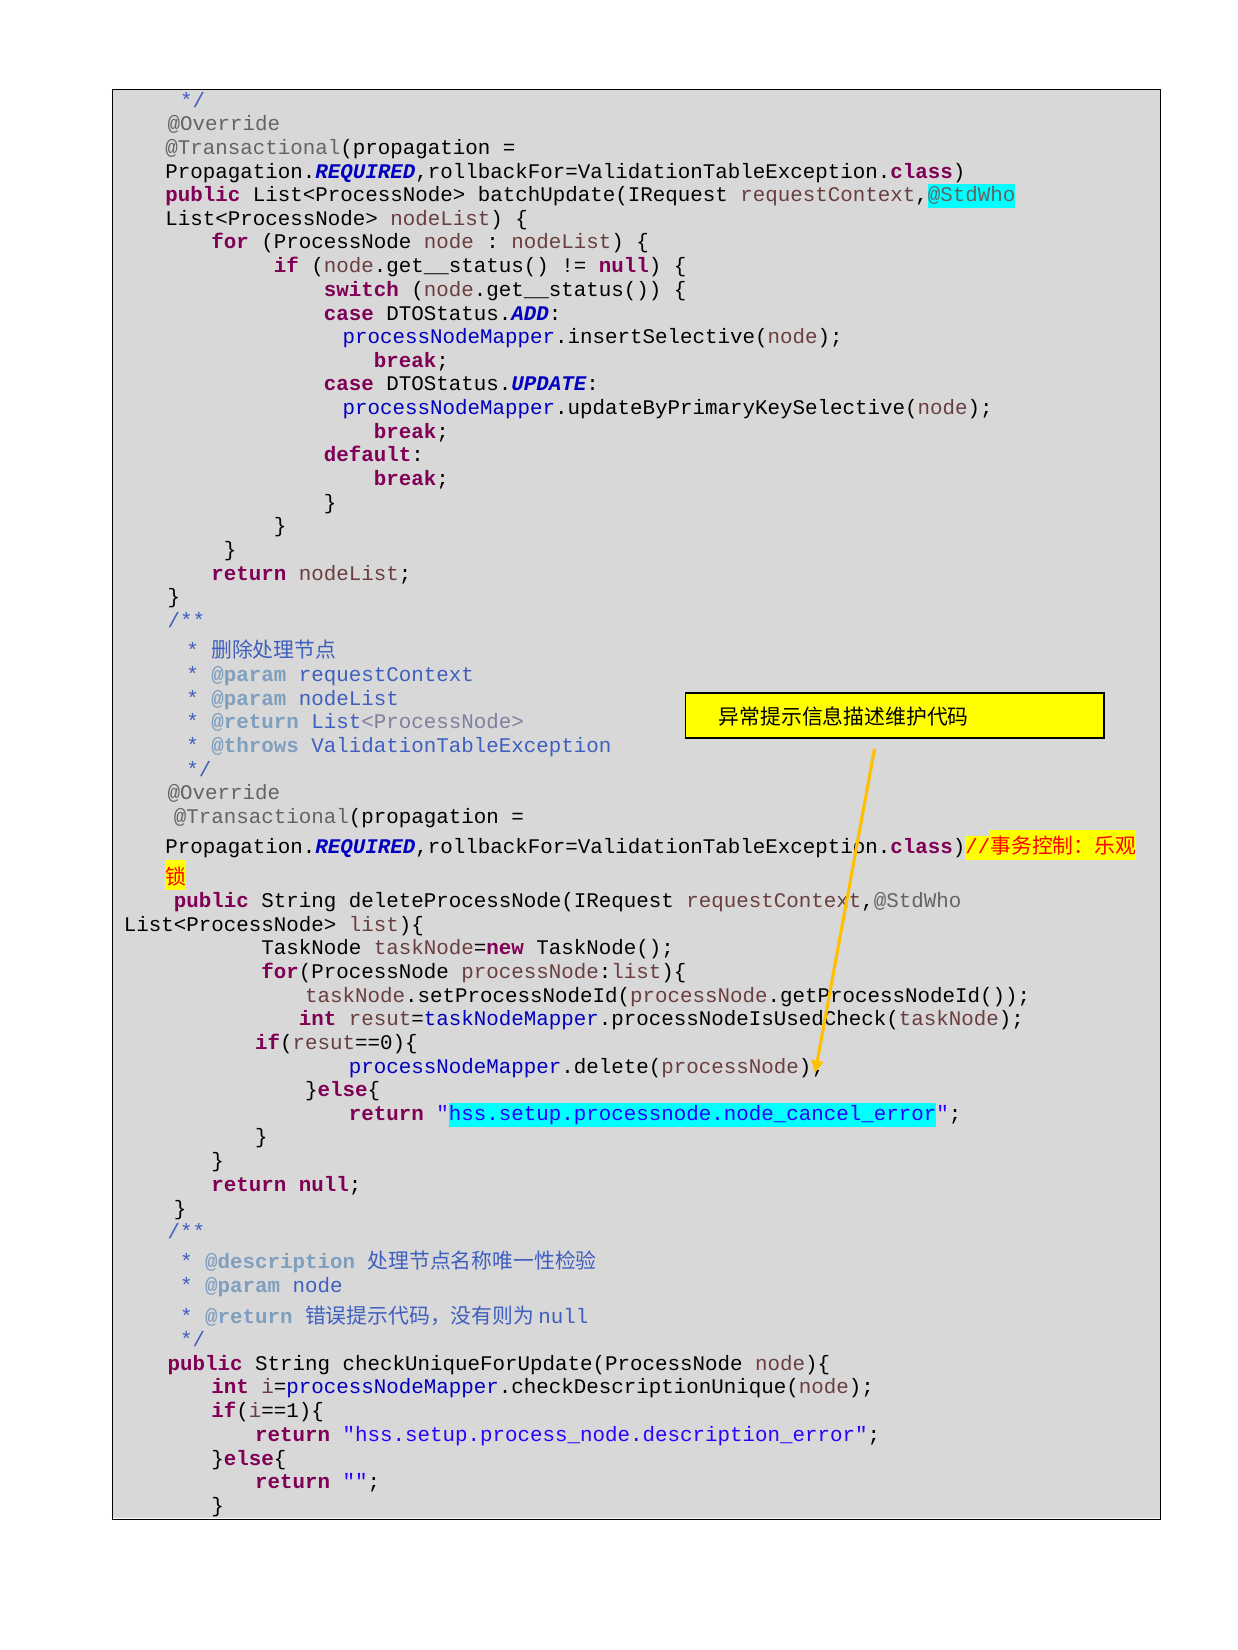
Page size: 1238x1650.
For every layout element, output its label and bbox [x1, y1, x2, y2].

table_header [113, 90, 1160, 1518]
